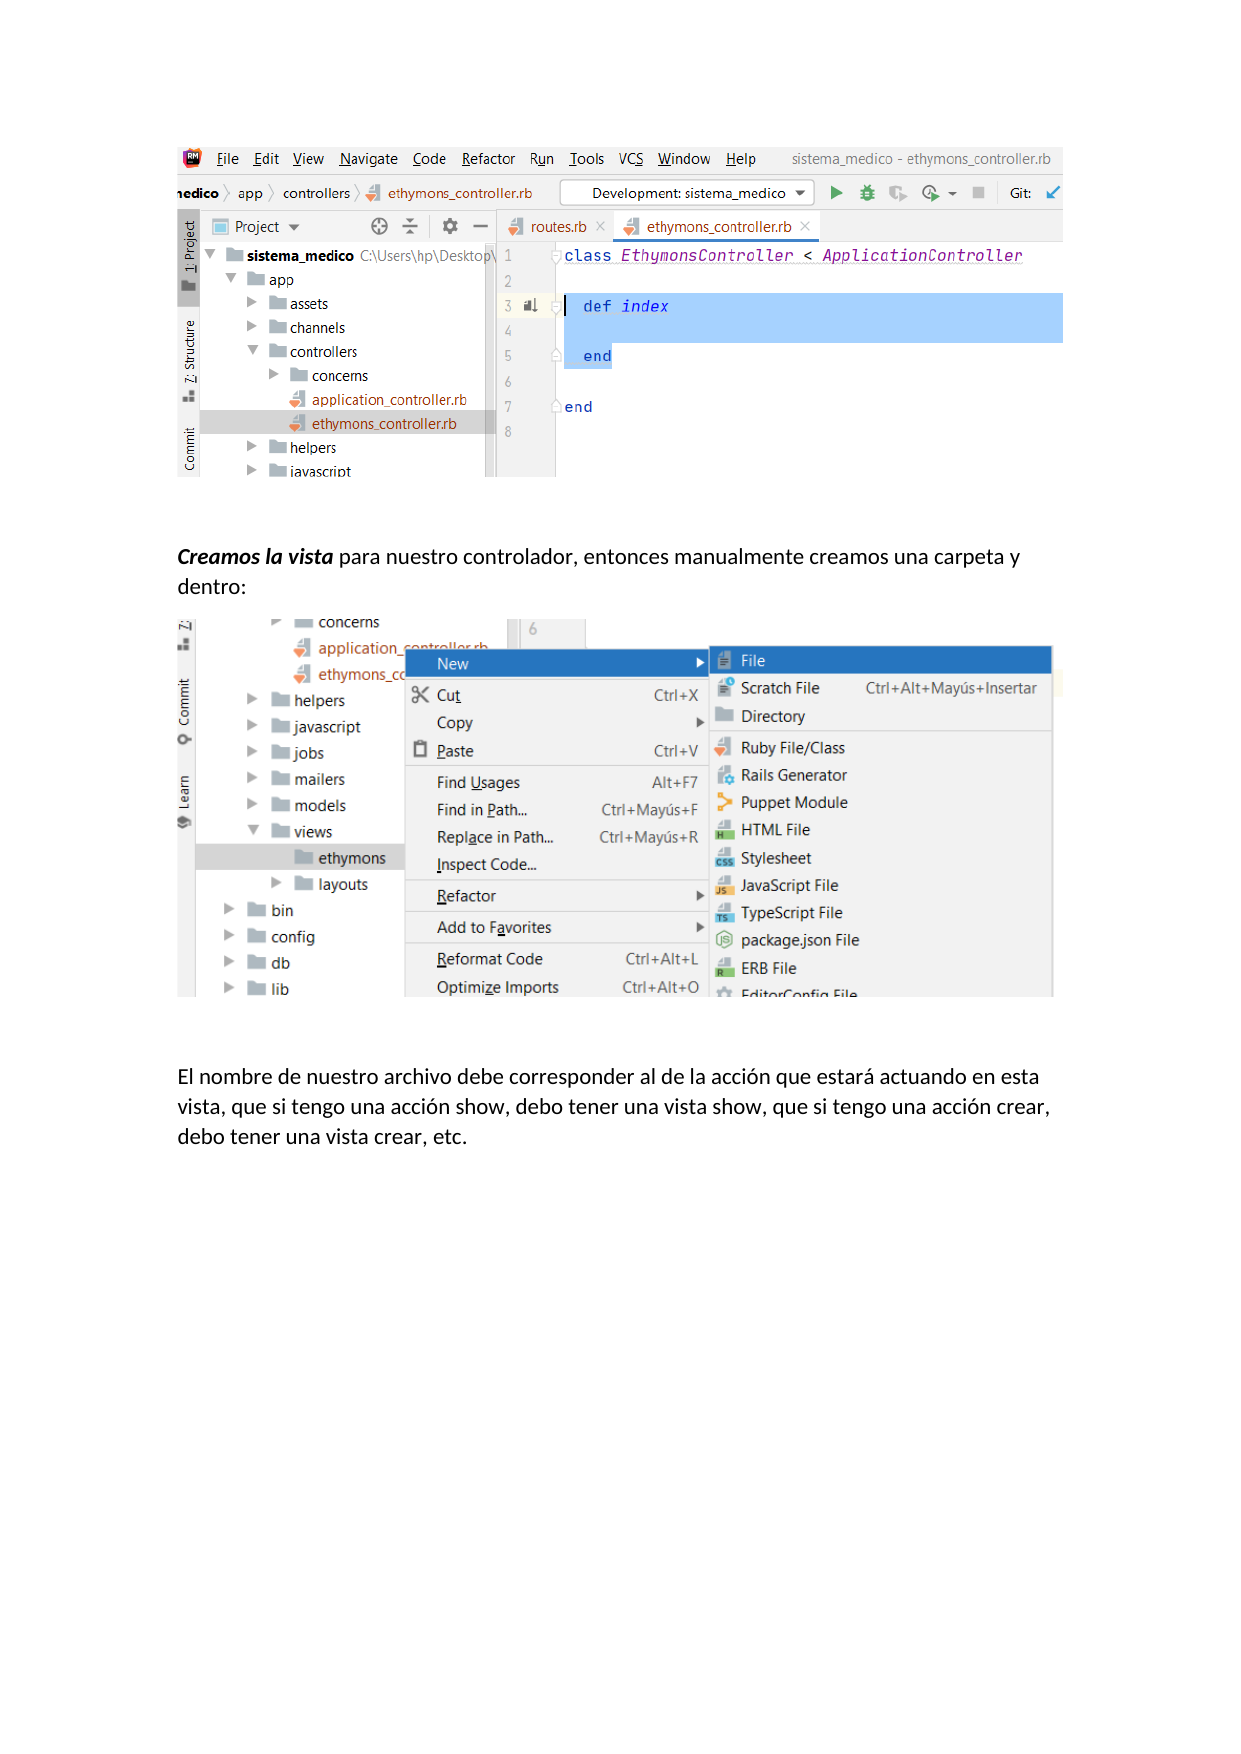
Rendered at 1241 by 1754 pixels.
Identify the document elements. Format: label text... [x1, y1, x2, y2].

text El nombre de nuestro archivo debe corresponder al de la acción que estará actuando en esta vista, que si tengo una acción show, debo tener una vista show, que si tengo una acción crear, debo tener una vista crear, etc. [177, 1062, 1063, 1150]
picture [177, 619, 1063, 997]
text Creamos la vista para nuestro controlador, entonces manualmente creamos una carpeta y dentro: [177, 542, 1063, 600]
picture [177, 147, 1063, 477]
